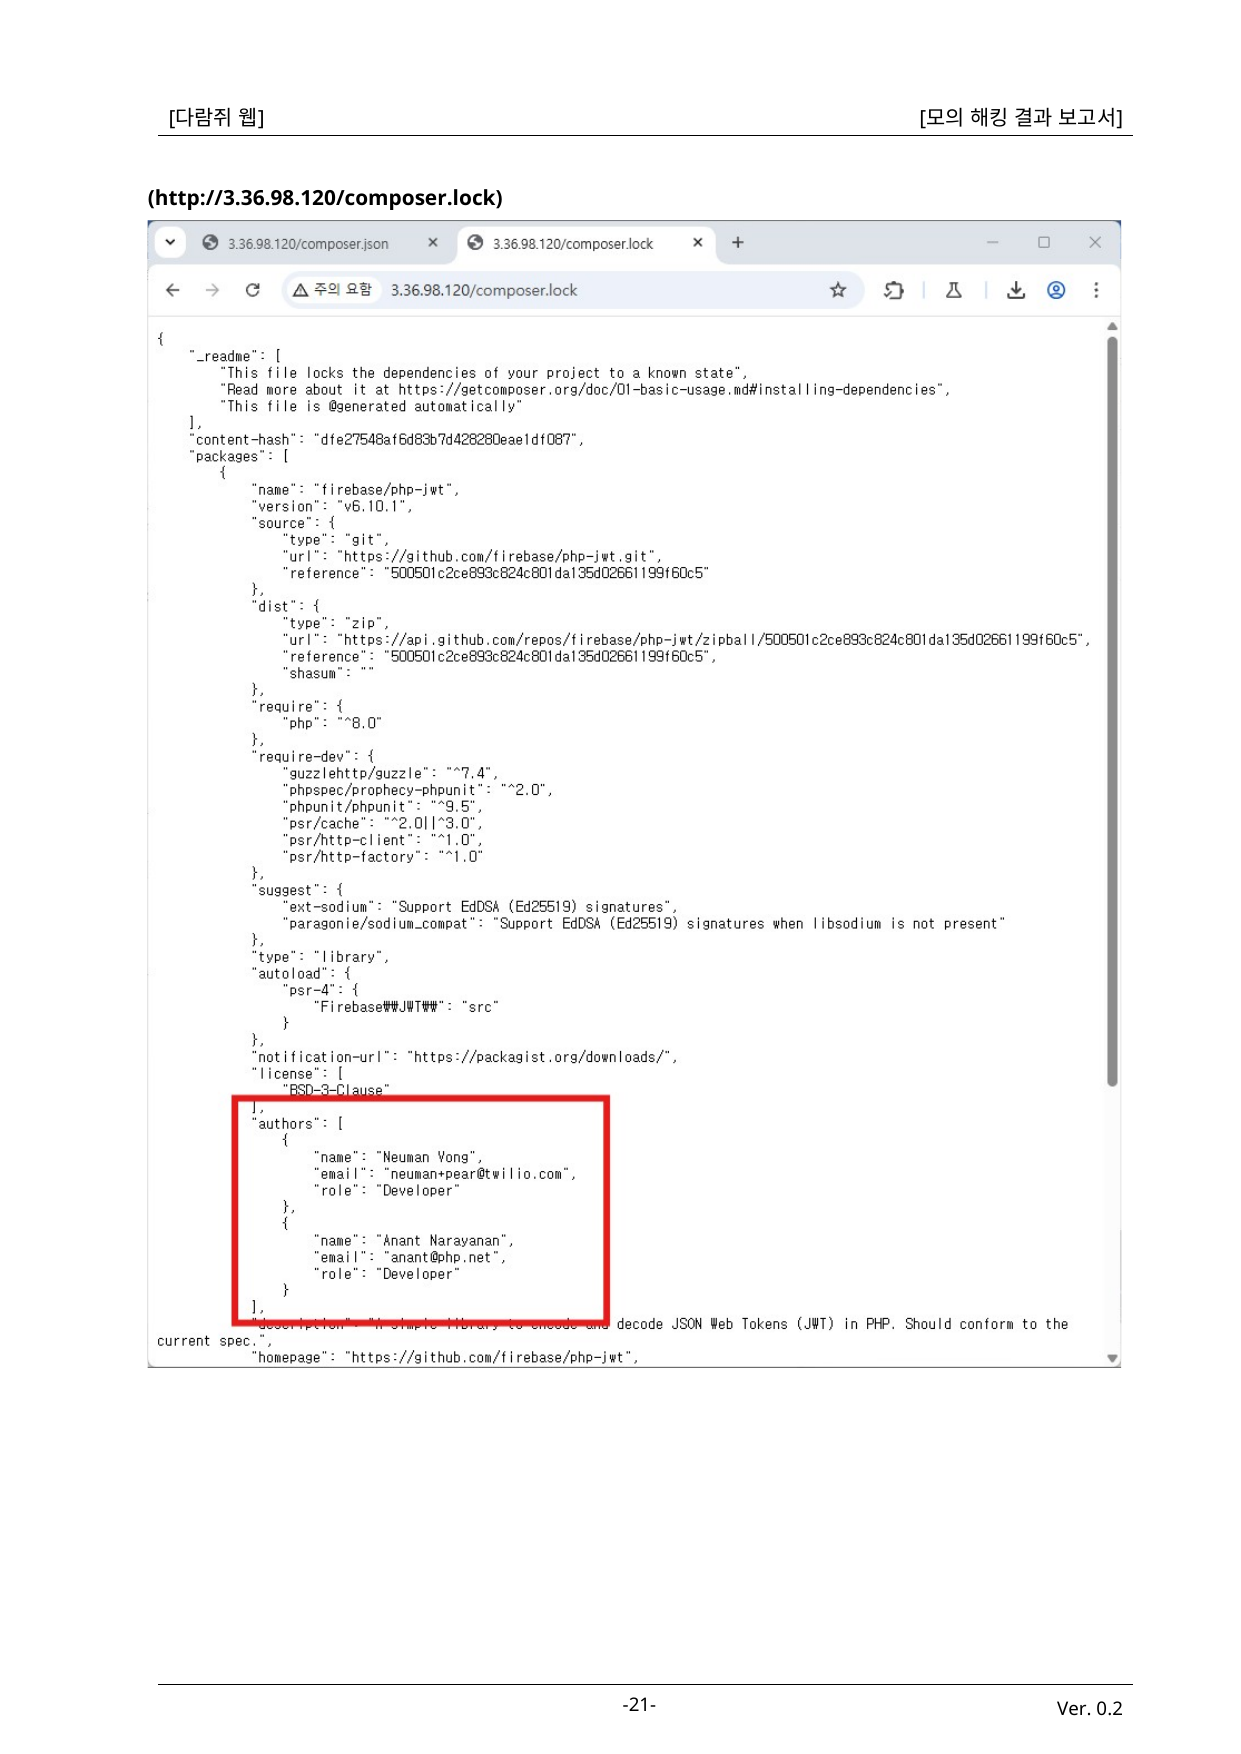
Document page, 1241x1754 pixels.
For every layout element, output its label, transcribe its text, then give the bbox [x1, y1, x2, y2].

text (http://3.36.98.120/composer.lock) [148, 183, 1122, 220]
picture [147, 220, 1122, 1368]
